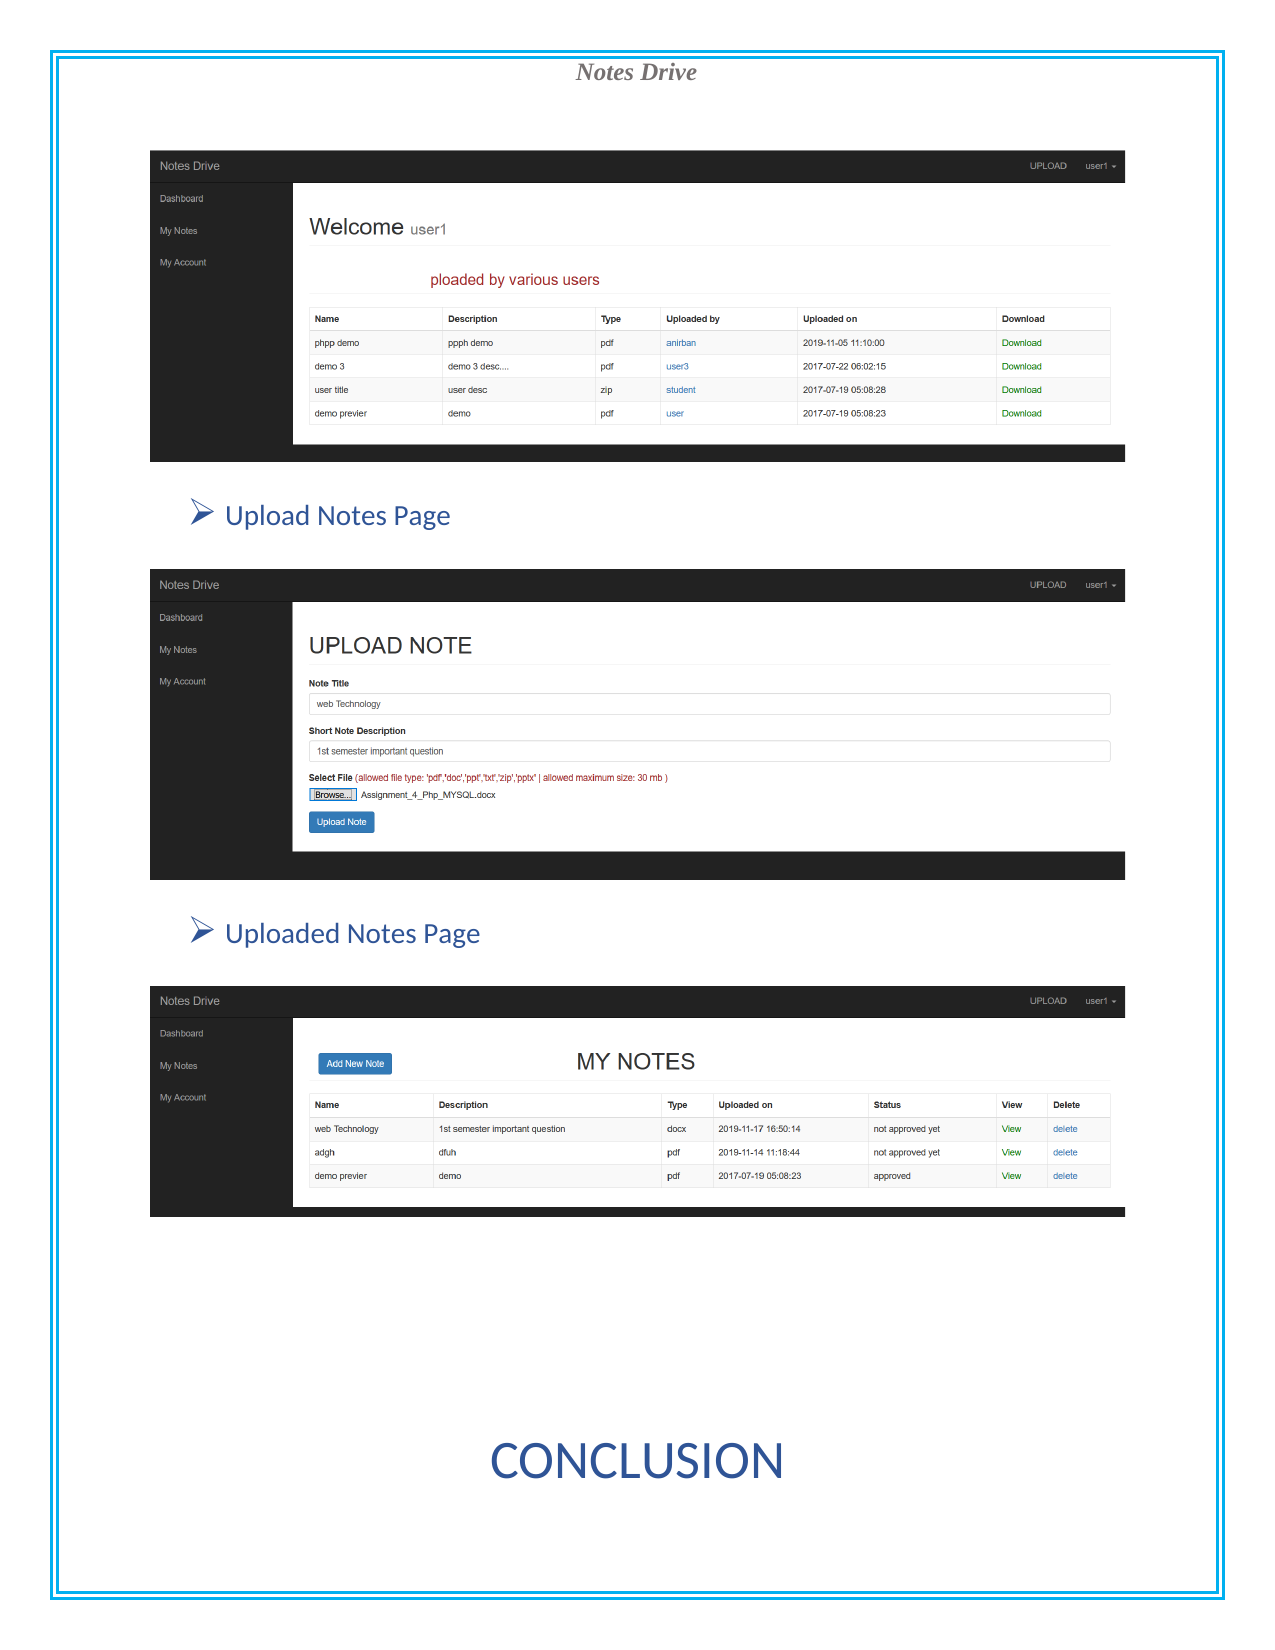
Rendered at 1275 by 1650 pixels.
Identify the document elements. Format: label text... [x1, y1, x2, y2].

picture [150, 569, 1125, 880]
picture [150, 986, 1125, 1217]
list Uploaded Notes Page [187, 915, 1125, 951]
list Upload Notes Page [187, 497, 1125, 534]
picture [150, 150, 1125, 462]
text CONCLUSION [150, 1426, 1125, 1492]
